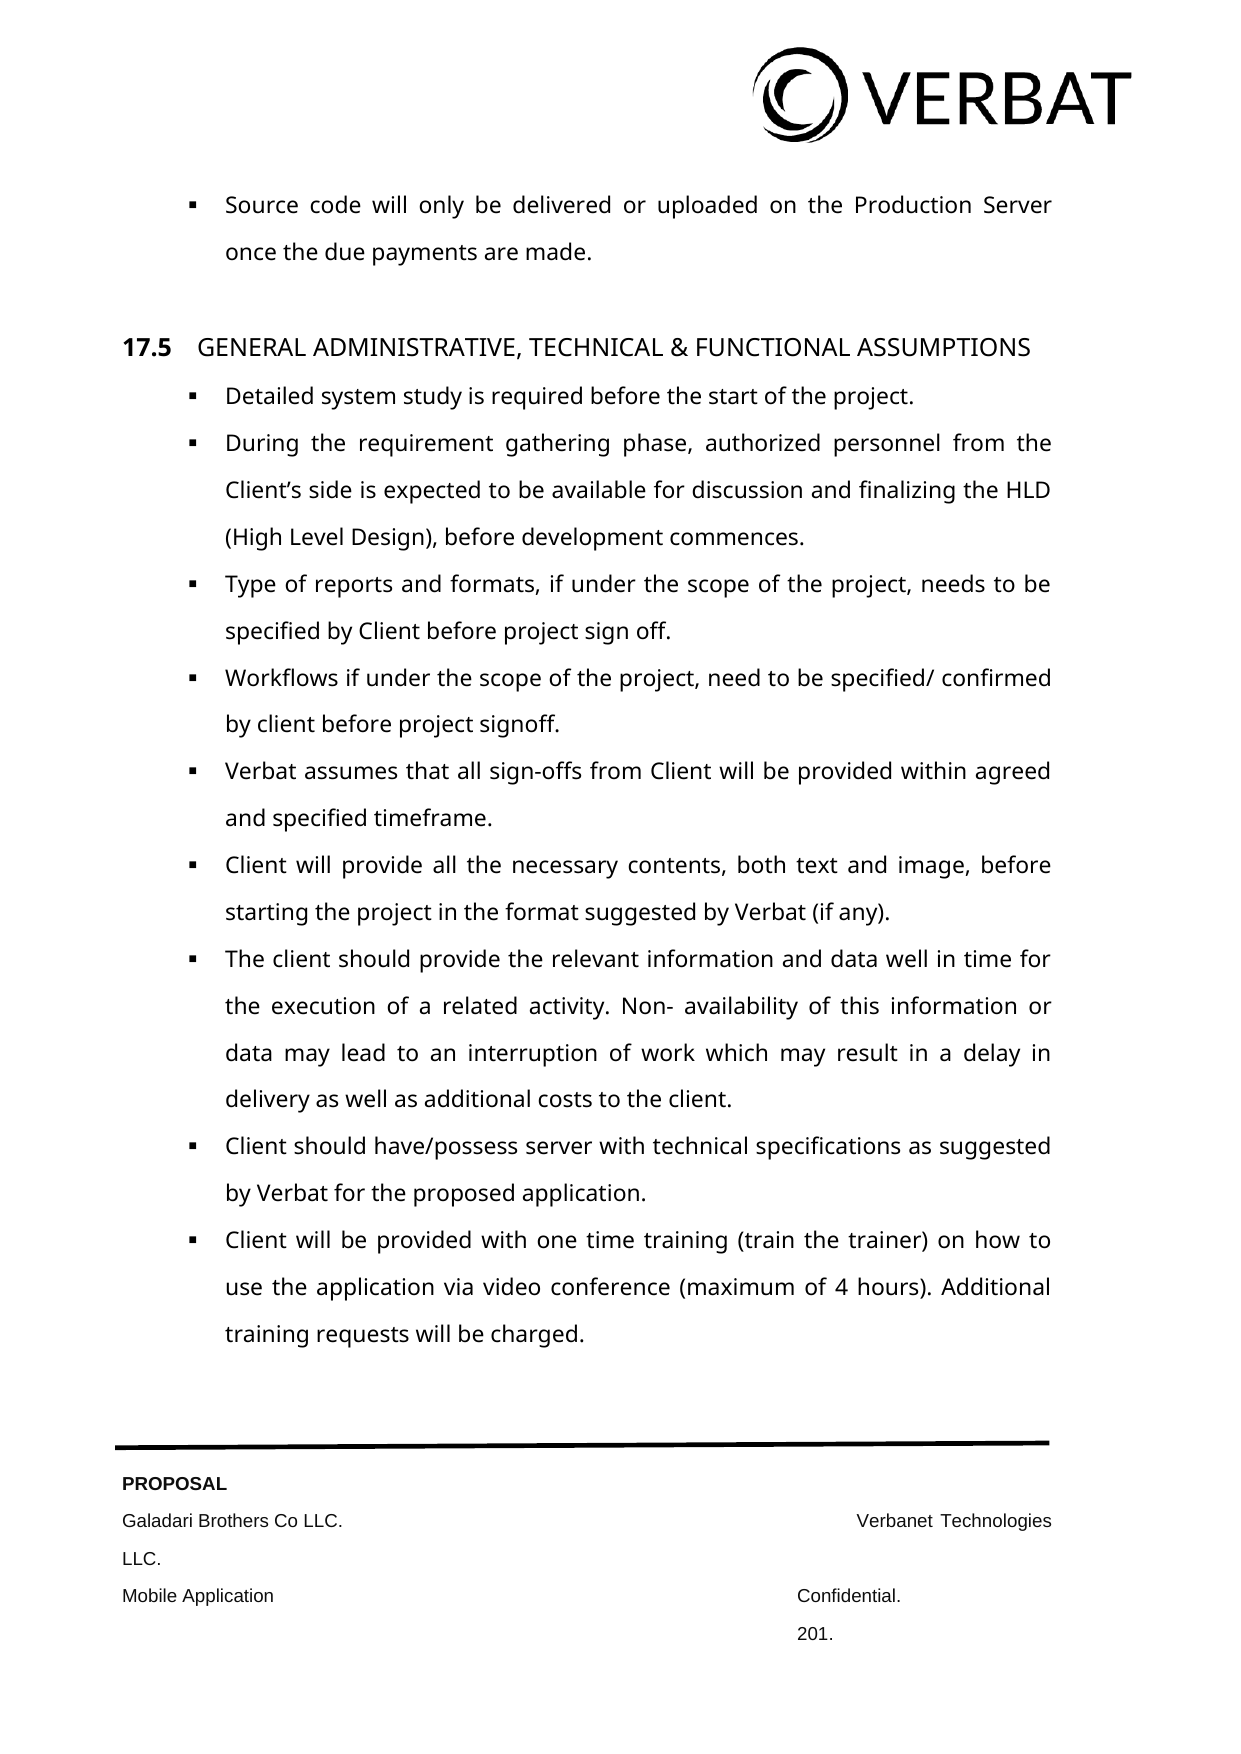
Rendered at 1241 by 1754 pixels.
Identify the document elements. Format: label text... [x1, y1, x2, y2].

list Verbat assumes that all sign-offs from Client will be provided within agreed and specified timeframe. [187, 755, 1053, 833]
list Type of reports and formats, if under the scope of the project, needs to be specified by Client before project sign off. [187, 568, 1053, 646]
list The client should provide the relevant information and data well in time for the execution of a related activity. Non- availability of this information or data may lead to an interruption of work which may result in a delay in delivery as well as additional costs to the client. [187, 943, 1053, 1114]
list Detailed system study is required before the start of the project. [187, 380, 1053, 411]
list Client will provide all the necessary contents, both text and image, before starting the project in the format suggested by Verbat (if any). [187, 849, 1053, 927]
list Client should have/possess server with technical specifications as suggested by Verbat for the proposed application. [187, 1130, 1053, 1208]
list Source code will only be delivered or uploaded on the Production Server once the due payments are made. [187, 188, 1053, 267]
subtitle GENERAL ADMINISTRATIVE, TECHNICAL & FUNCTIONAL ASSUMPTIONS [122, 329, 1053, 363]
list Client will be provided with one time training (train the trainer) on how to use the application via video conference (maximum of 4 hours). Additional training requests will be charged. [187, 1224, 1053, 1349]
list During the requirement gathering phase, authorized personnel from the Client’s side is expected to be available for discussion and finalizing the HLD (High Level Design), before development commences. [187, 427, 1053, 552]
picture [748, 42, 1136, 142]
list Workflows if under the scope of the project, need to be specified/ confirmed by client before project signoff. [187, 661, 1053, 739]
